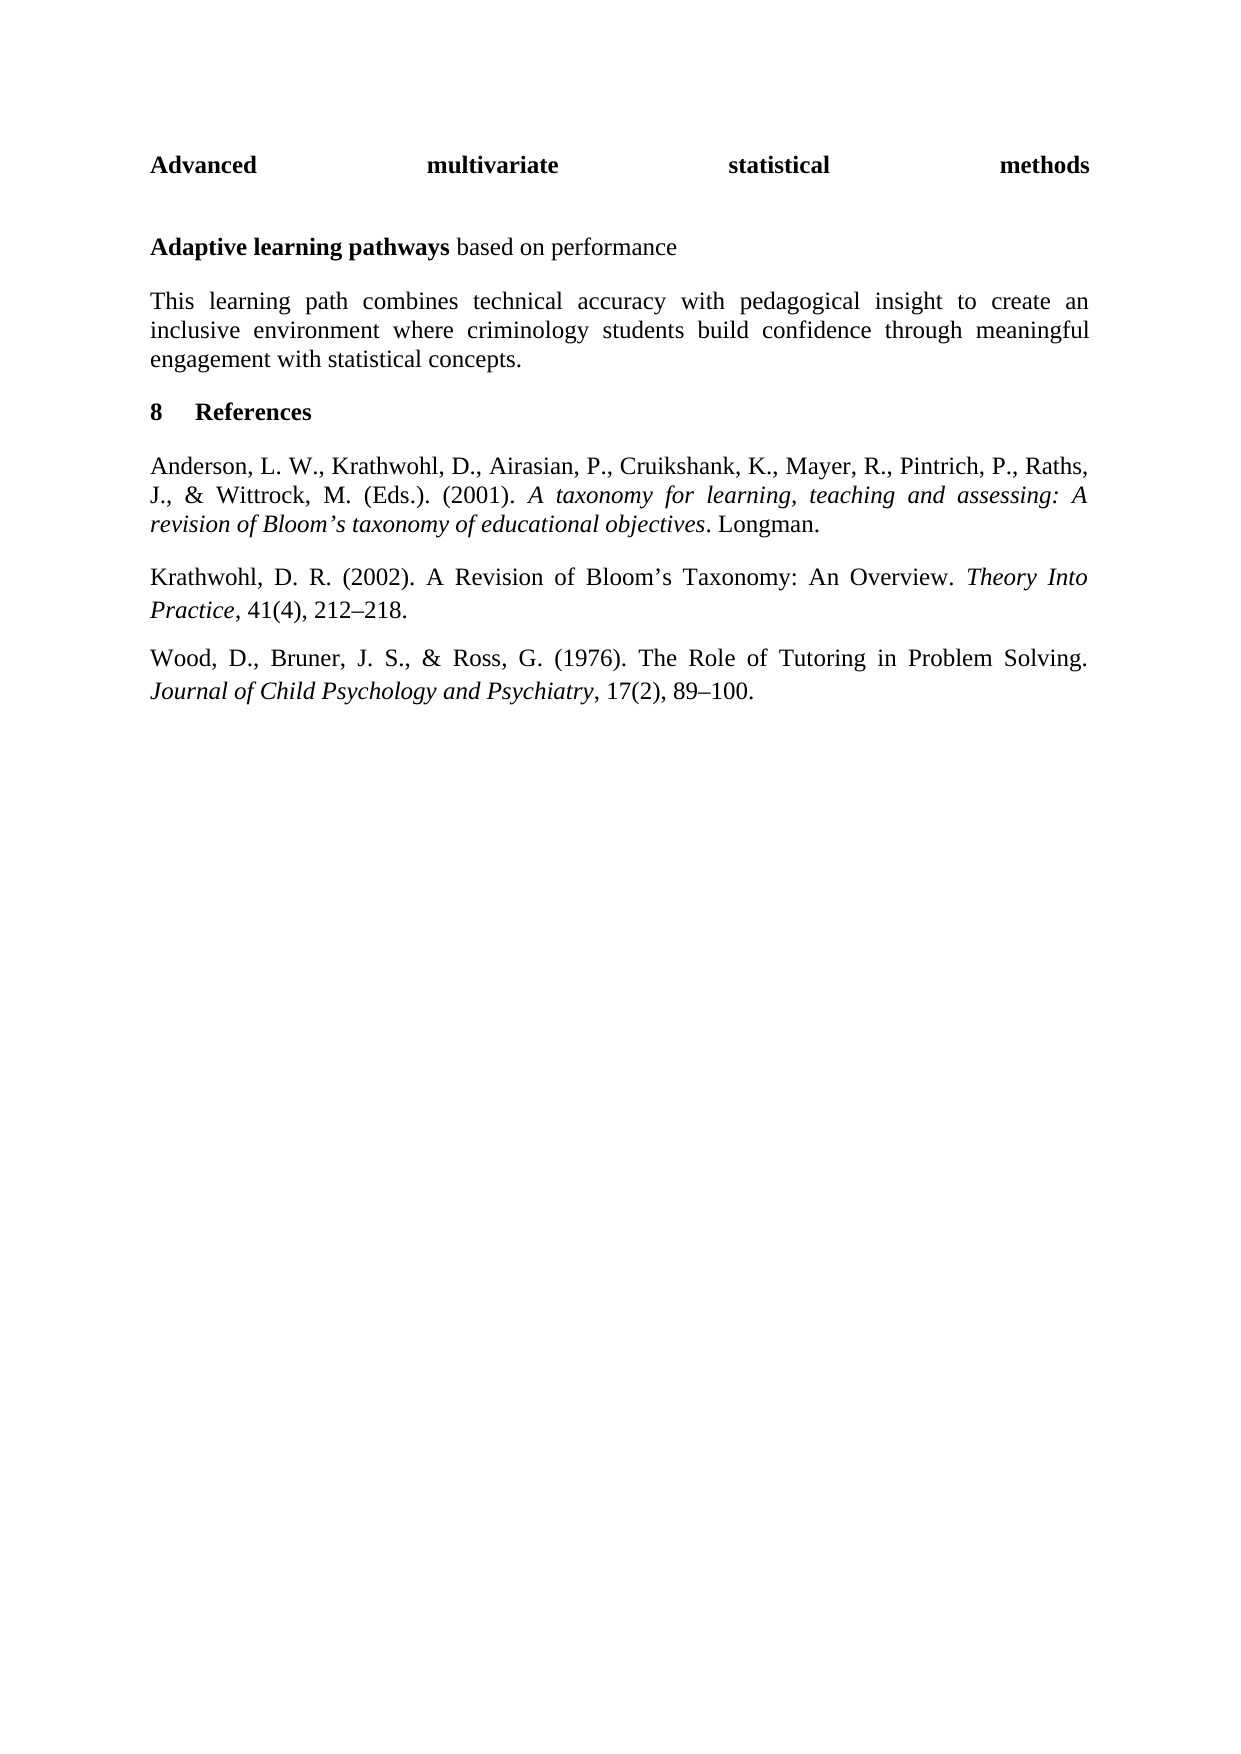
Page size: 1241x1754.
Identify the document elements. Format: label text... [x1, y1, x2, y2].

text Wood, D., Bruner, J. S., & Ross, G. (1976). The Role of Tutoring in Problem Solving. Journal of Child Psychology and Psychiatry, 17(2), 89–100. [150, 643, 1090, 705]
text Krathwohl, D. R. (2002). A Revision of Bloom’s Taxonomy: An Overview. Theory Into Practice, 41(4), 212–218. [150, 562, 1090, 624]
subtitle References [150, 397, 1090, 426]
